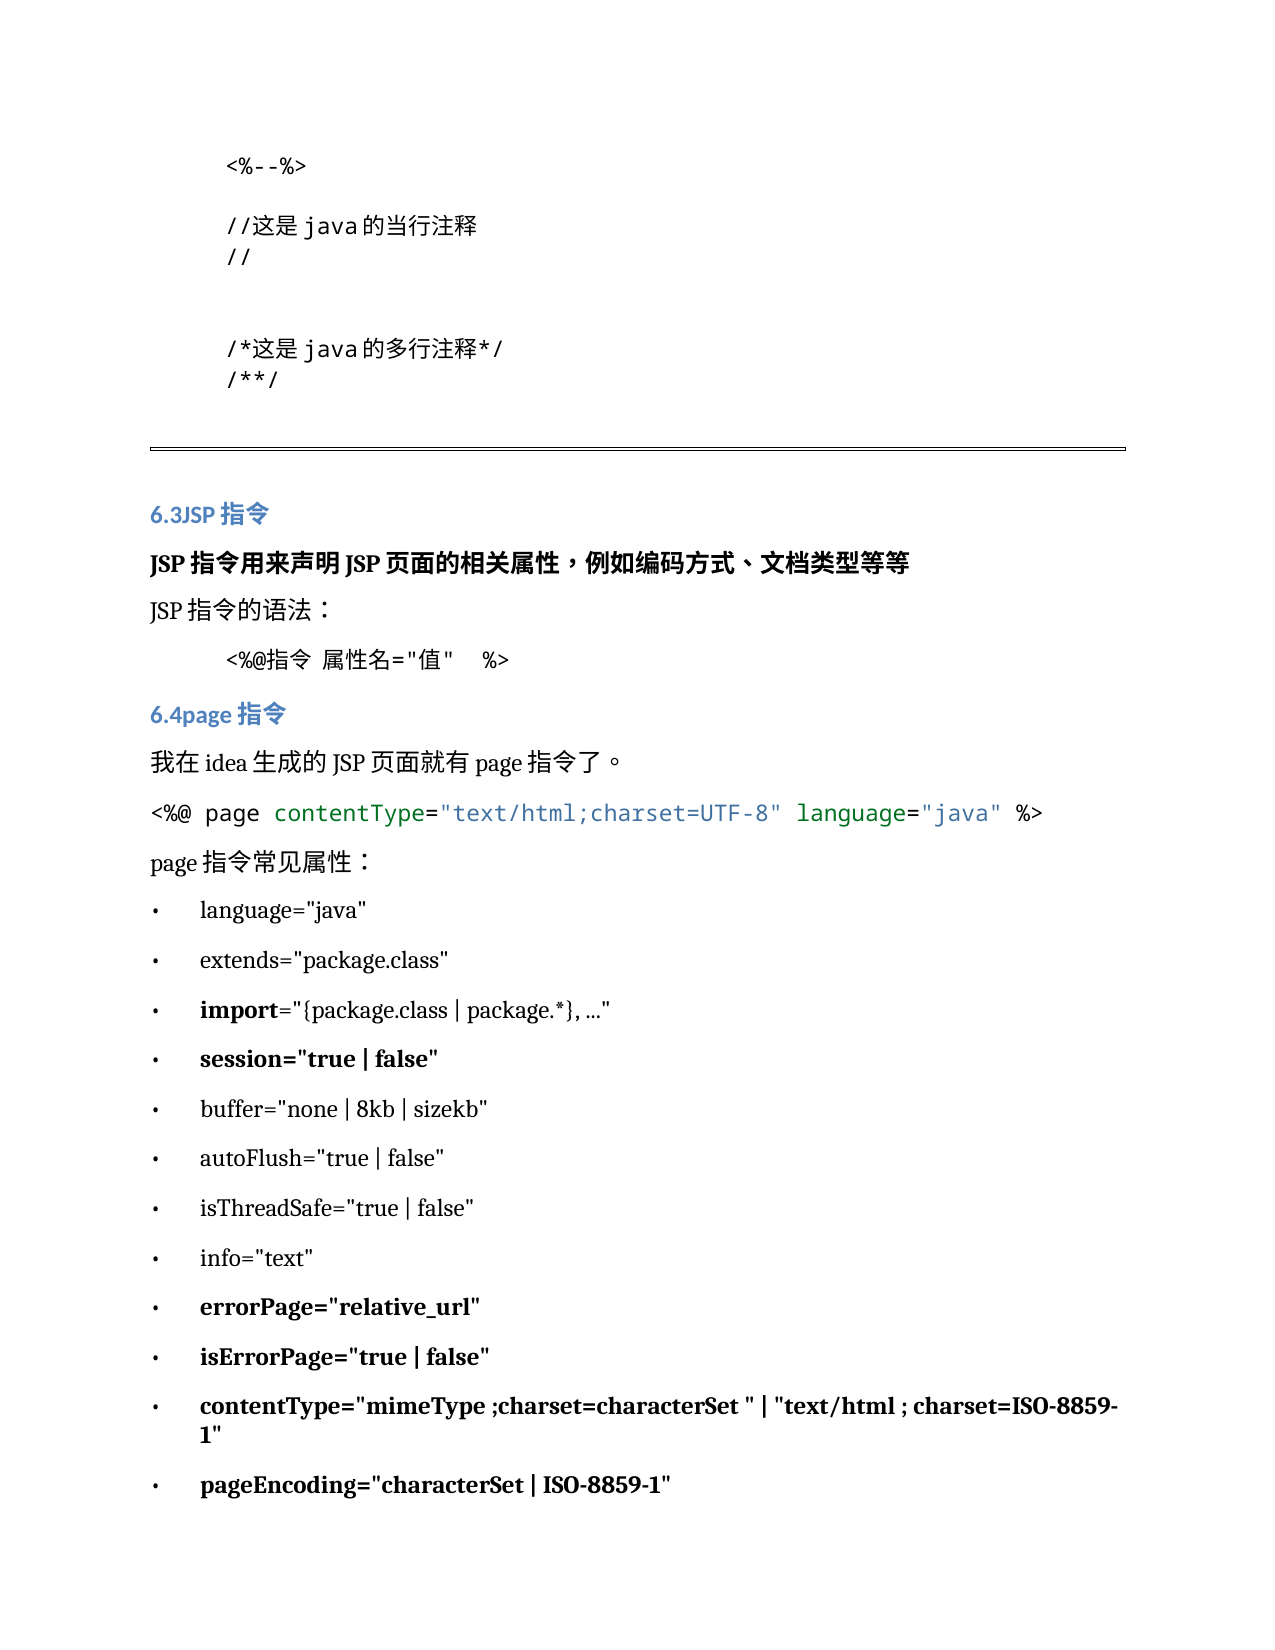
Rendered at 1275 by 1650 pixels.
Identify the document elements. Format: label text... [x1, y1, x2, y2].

list language="java" [150, 896, 1125, 925]
text 我在idea生成的JSP页面就有page指令了。 [150, 749, 1125, 778]
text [150, 150, 1125, 426]
subtitle 6.4page指令 [150, 697, 1125, 731]
text <%@指令 属性名="值" %> [150, 644, 1125, 676]
list import="{package.class | package.*}, ..." [150, 996, 1125, 1024]
list info="text" [150, 1243, 1125, 1272]
list isThreadSafe="true | false" [150, 1194, 1125, 1223]
text JSP指令用来声明JSP页面的相关属性，例如编码方式、文档类型等等 [150, 549, 1125, 578]
text page指令常见属性： [150, 849, 1125, 878]
list isErrorPage="true | false" [150, 1343, 1125, 1371]
list pageEncoding="characterSet | ISO-8859-1" [150, 1471, 1125, 1499]
list extends="package.class" [150, 946, 1125, 975]
list contentType="mimeType ;charset=characterSet " | "text/html ; charset=ISO-8859-1" [150, 1392, 1125, 1450]
list errorPage="relative_url" [150, 1293, 1125, 1322]
text <%@ page contentType="text/html;charset=UTF-8" language="java" %> [150, 797, 1125, 828]
list autoFlush="true | false" [150, 1144, 1125, 1173]
list session="true | false" [150, 1045, 1125, 1074]
list buffer="none | 8kb | sizekb" [150, 1095, 1125, 1123]
text JSP指令的语法： [150, 597, 1125, 626]
subtitle 6.3JSP指令 [150, 497, 1125, 531]
